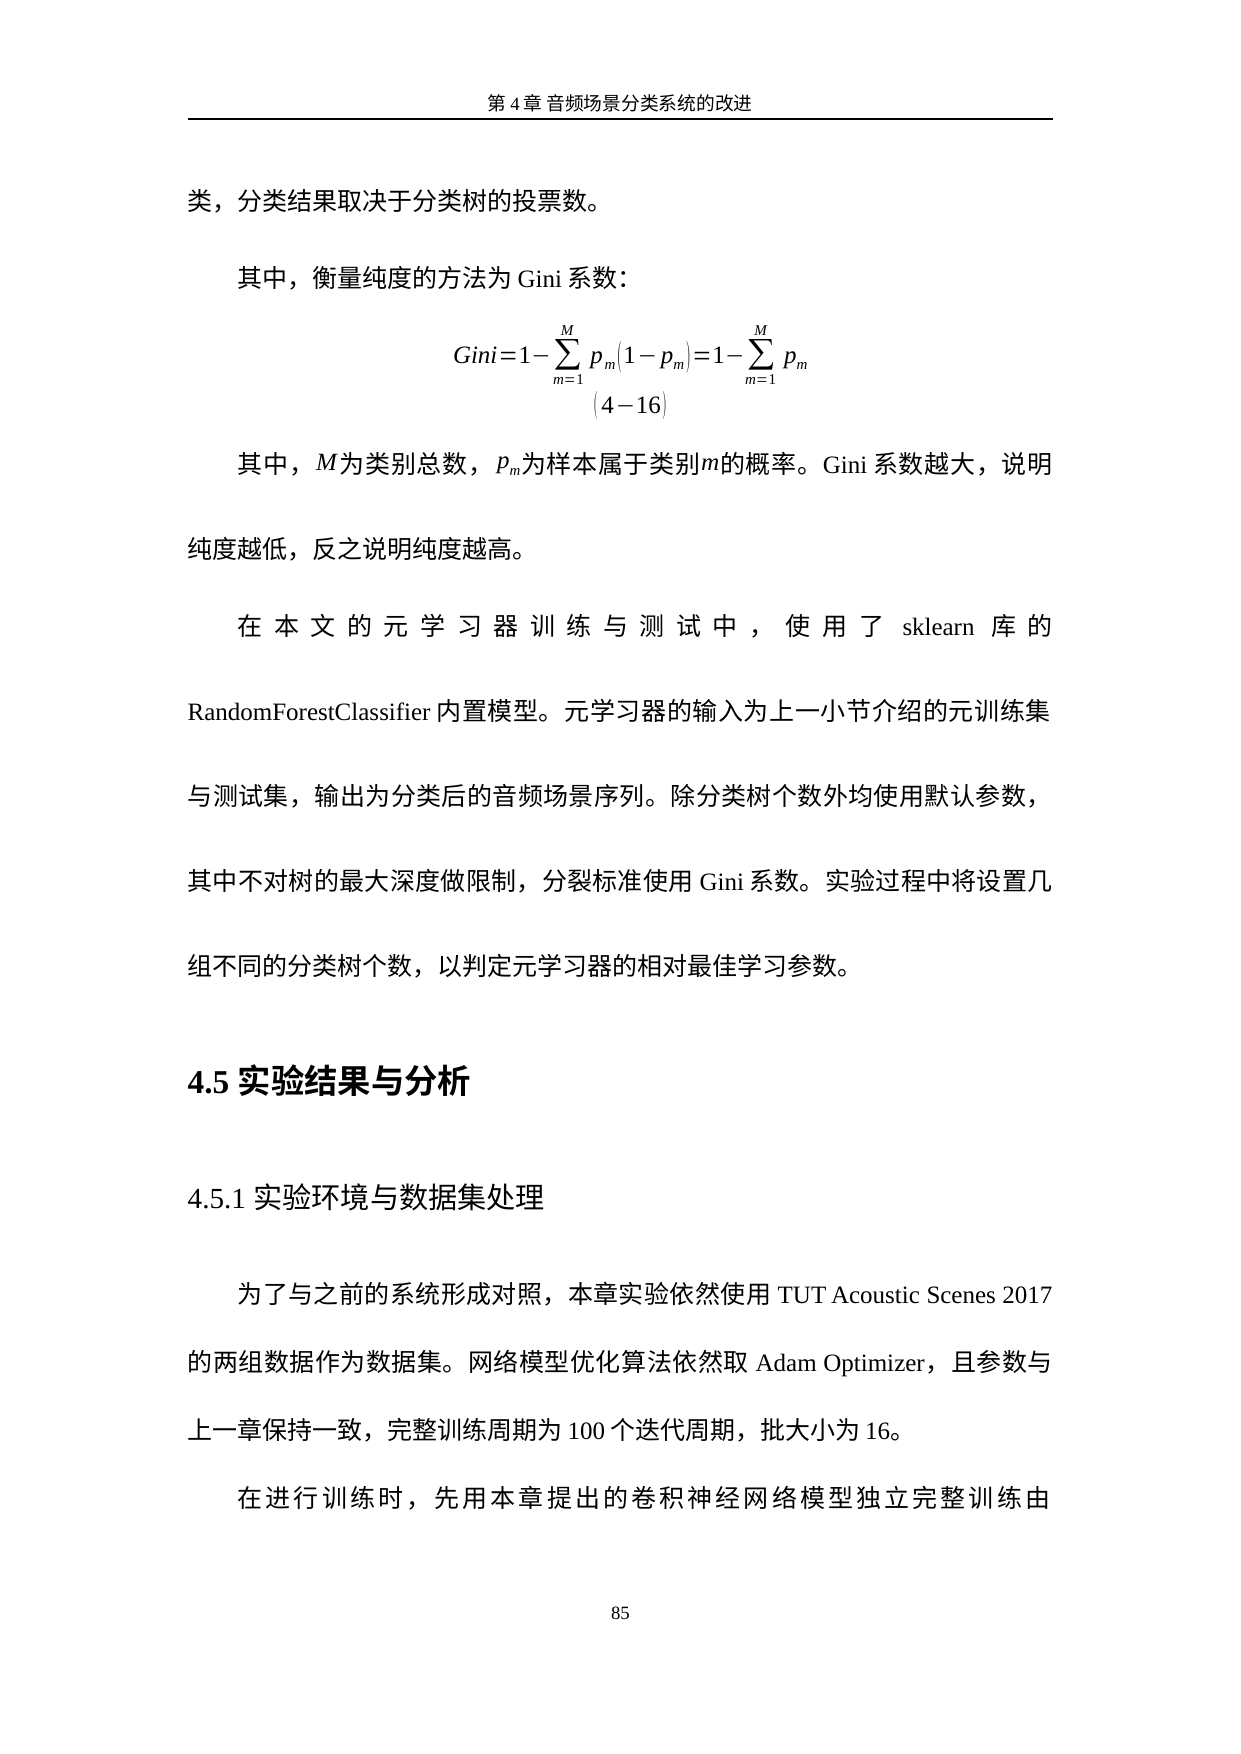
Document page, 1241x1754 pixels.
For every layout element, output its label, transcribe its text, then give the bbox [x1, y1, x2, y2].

text 其中，为类别总数，为样本属于类别的概率。Gini系数越大，说明纯度越低，反之说明纯度越高。 [187, 429, 1053, 581]
text 其中，衡量纯度的方法为Gini系数： [187, 243, 1053, 311]
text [187, 166, 1053, 233]
subtitle 4.5 实验结果与分析 [187, 1044, 1053, 1112]
subtitle 4.5.1 实验环境与数据集处理 [187, 1162, 1053, 1229]
text 在本文的元学习器训练与测试中，使用了sklearn库的RandomForestClassifier内置模型。元学习器的输入为上一小节介绍的元训练集与测试集，输出为分类后的音频场景序列。除分类树个数外均使用默认参数，其中不对树的最大深度做限制，分裂标准使用Gini系数。实验过程中将设置几组不同的分类树个数，以判定元学习器的相对最佳学习参数。 [187, 591, 1053, 998]
text 为了与之前的系统形成对照，本章实验依然使用TUT Acoustic Scenes 2017的两组数据作为数据集。网络模型优化算法依然取Adam Optimizer，且参数与上一章保持一致，完整训练周期为100个迭代周期，批大小为16。 [187, 1259, 1053, 1462]
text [187, 1462, 1053, 1530]
